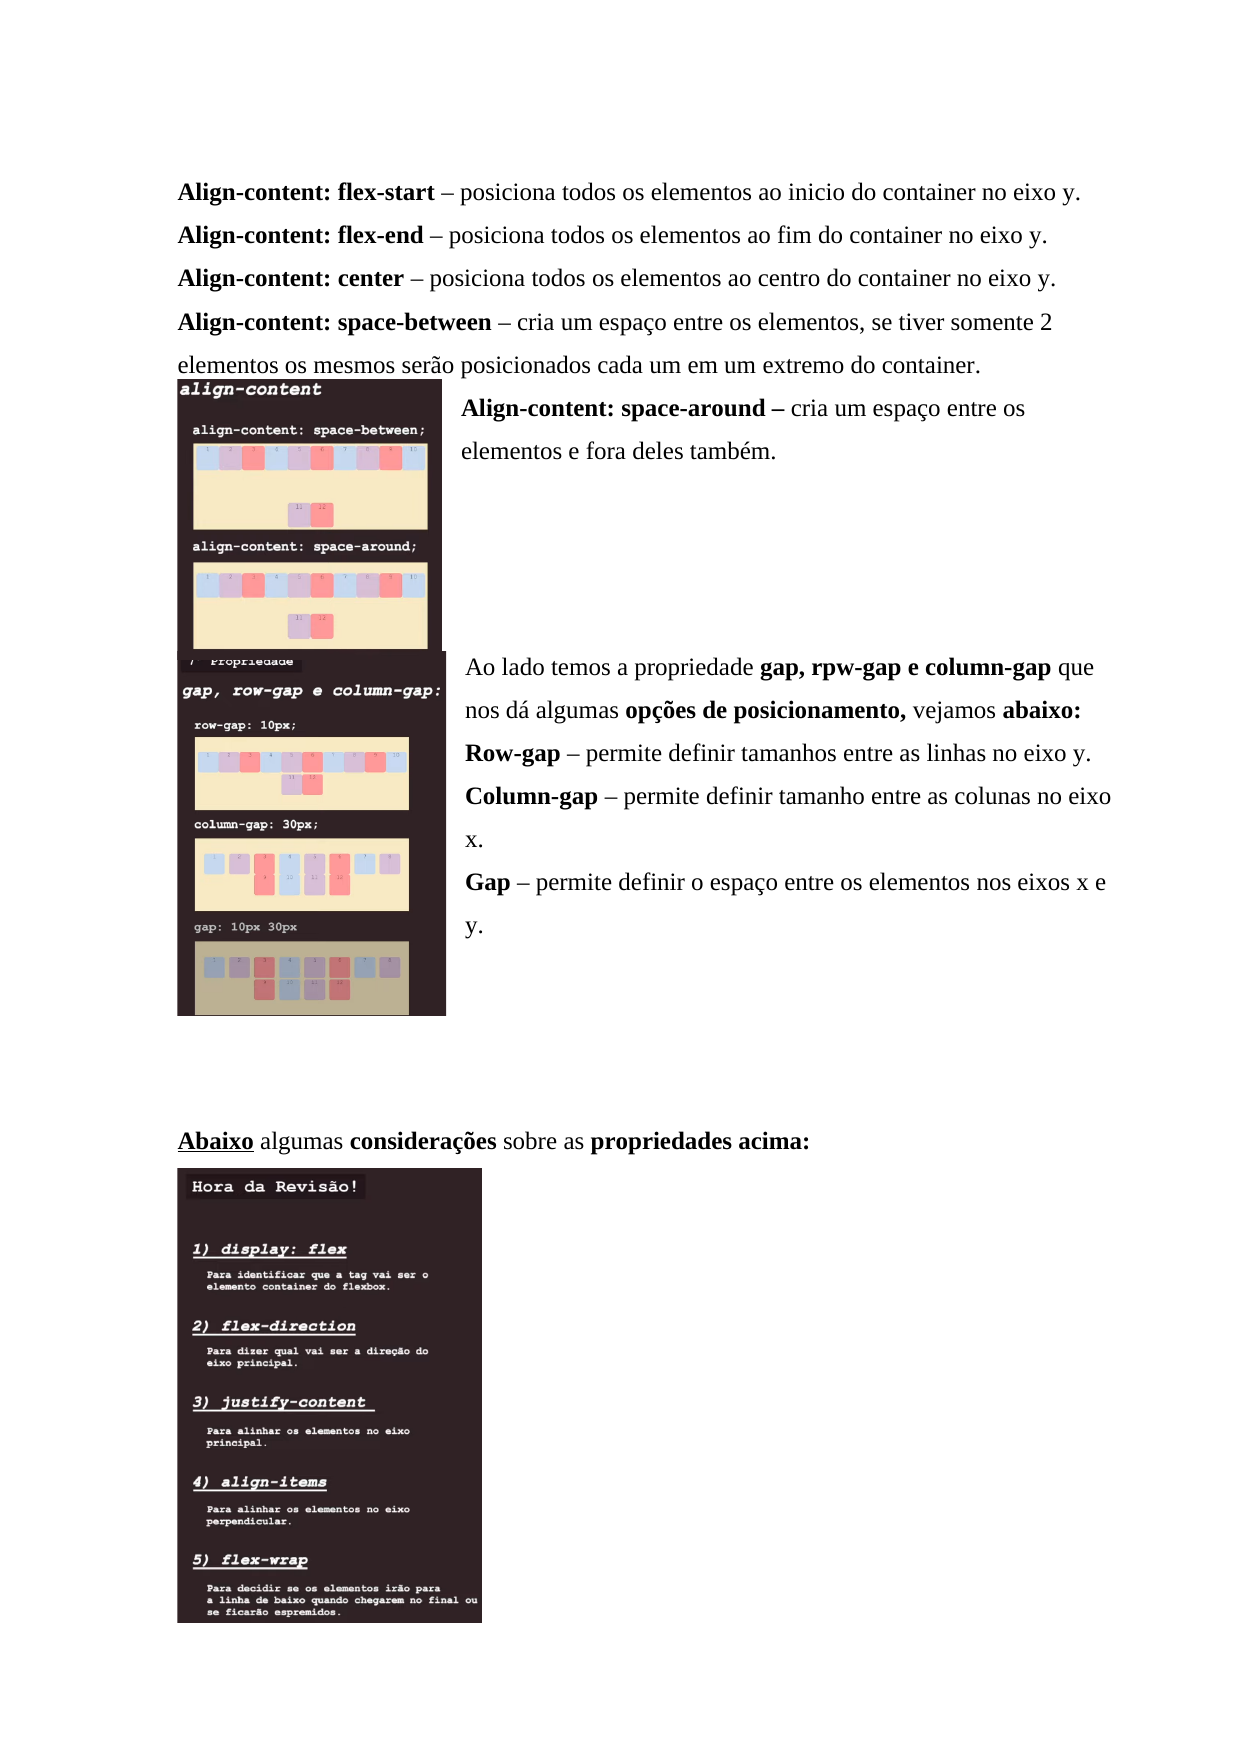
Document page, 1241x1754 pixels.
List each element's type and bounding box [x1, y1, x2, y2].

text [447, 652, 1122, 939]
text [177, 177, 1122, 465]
picture [177, 1168, 482, 1623]
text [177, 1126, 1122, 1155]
picture [177, 379, 447, 1016]
